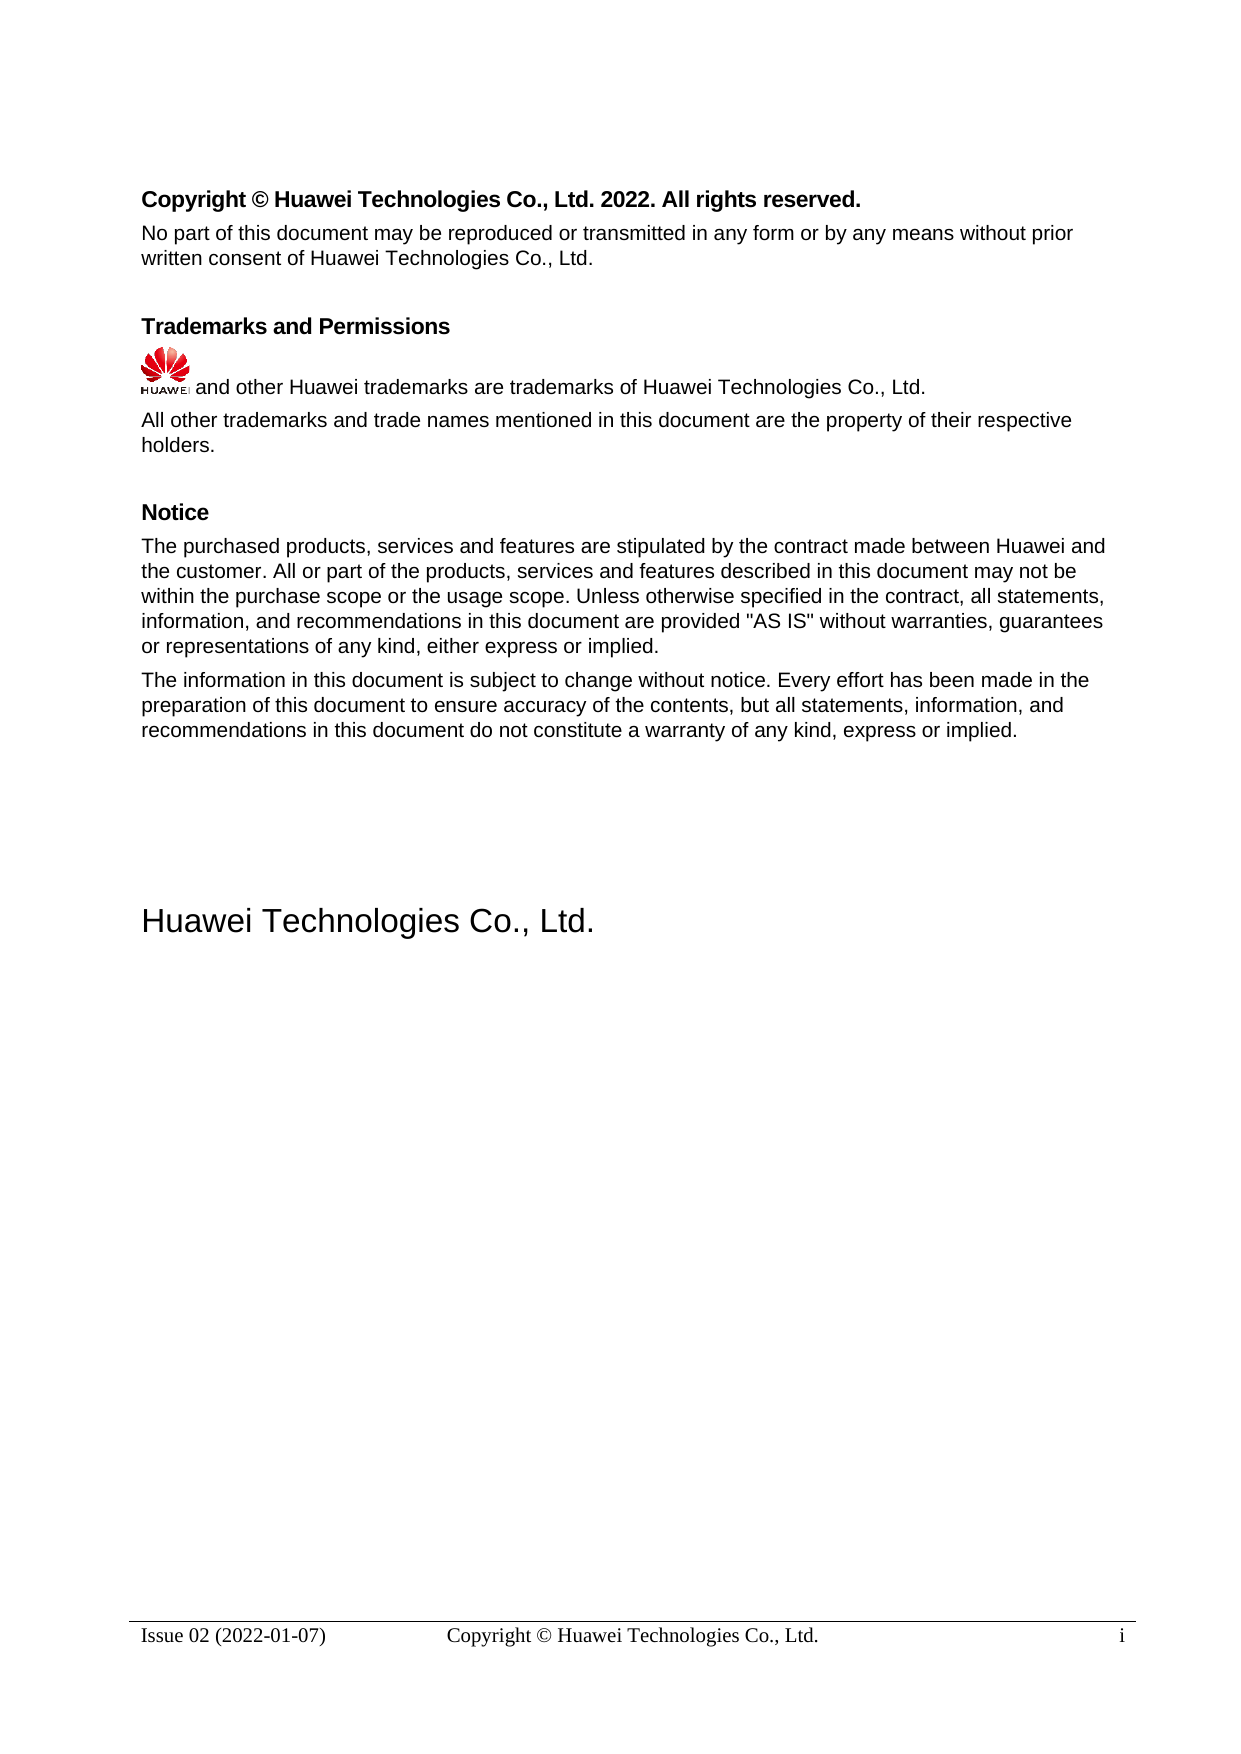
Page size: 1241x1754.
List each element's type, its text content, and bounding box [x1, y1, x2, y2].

table_header Copyright © Huawei Technologies Co., Ltd. 2022. All rights reserved. No part of this document may be reproduced or transmitted in any form or by any means without prior written consent of Huawei Technologies Co., Ltd. Trademarks and Permissions and other Huawei trademarks are trademarks of Huawei Technologies Co., Ltd. All other trademarks and trade names mentioned in this document are the property of their respective holders. Notice The purchased products, services and features are stipulated by the contract made between Huawei and the customer. All or part of the products, services and features described in this document may not be within the purchase scope or the usage scope. Unless otherwise specified in the contract, all statements, information, and recommendations in this document are provided "AS IS" without warranties, guarantees or representations of any kind, either express or implied. The information in this document is subject to change without notice. Every effort has been made in the preparation of this document to ensure accuracy of the contents, but all statements, information, and recommendations in this document do not constitute a warranty of any kind, express or implied. [130, 177, 1122, 750]
table_header Huawei Technologies Co., Ltd. [130, 901, 1122, 967]
picture [141, 347, 190, 394]
